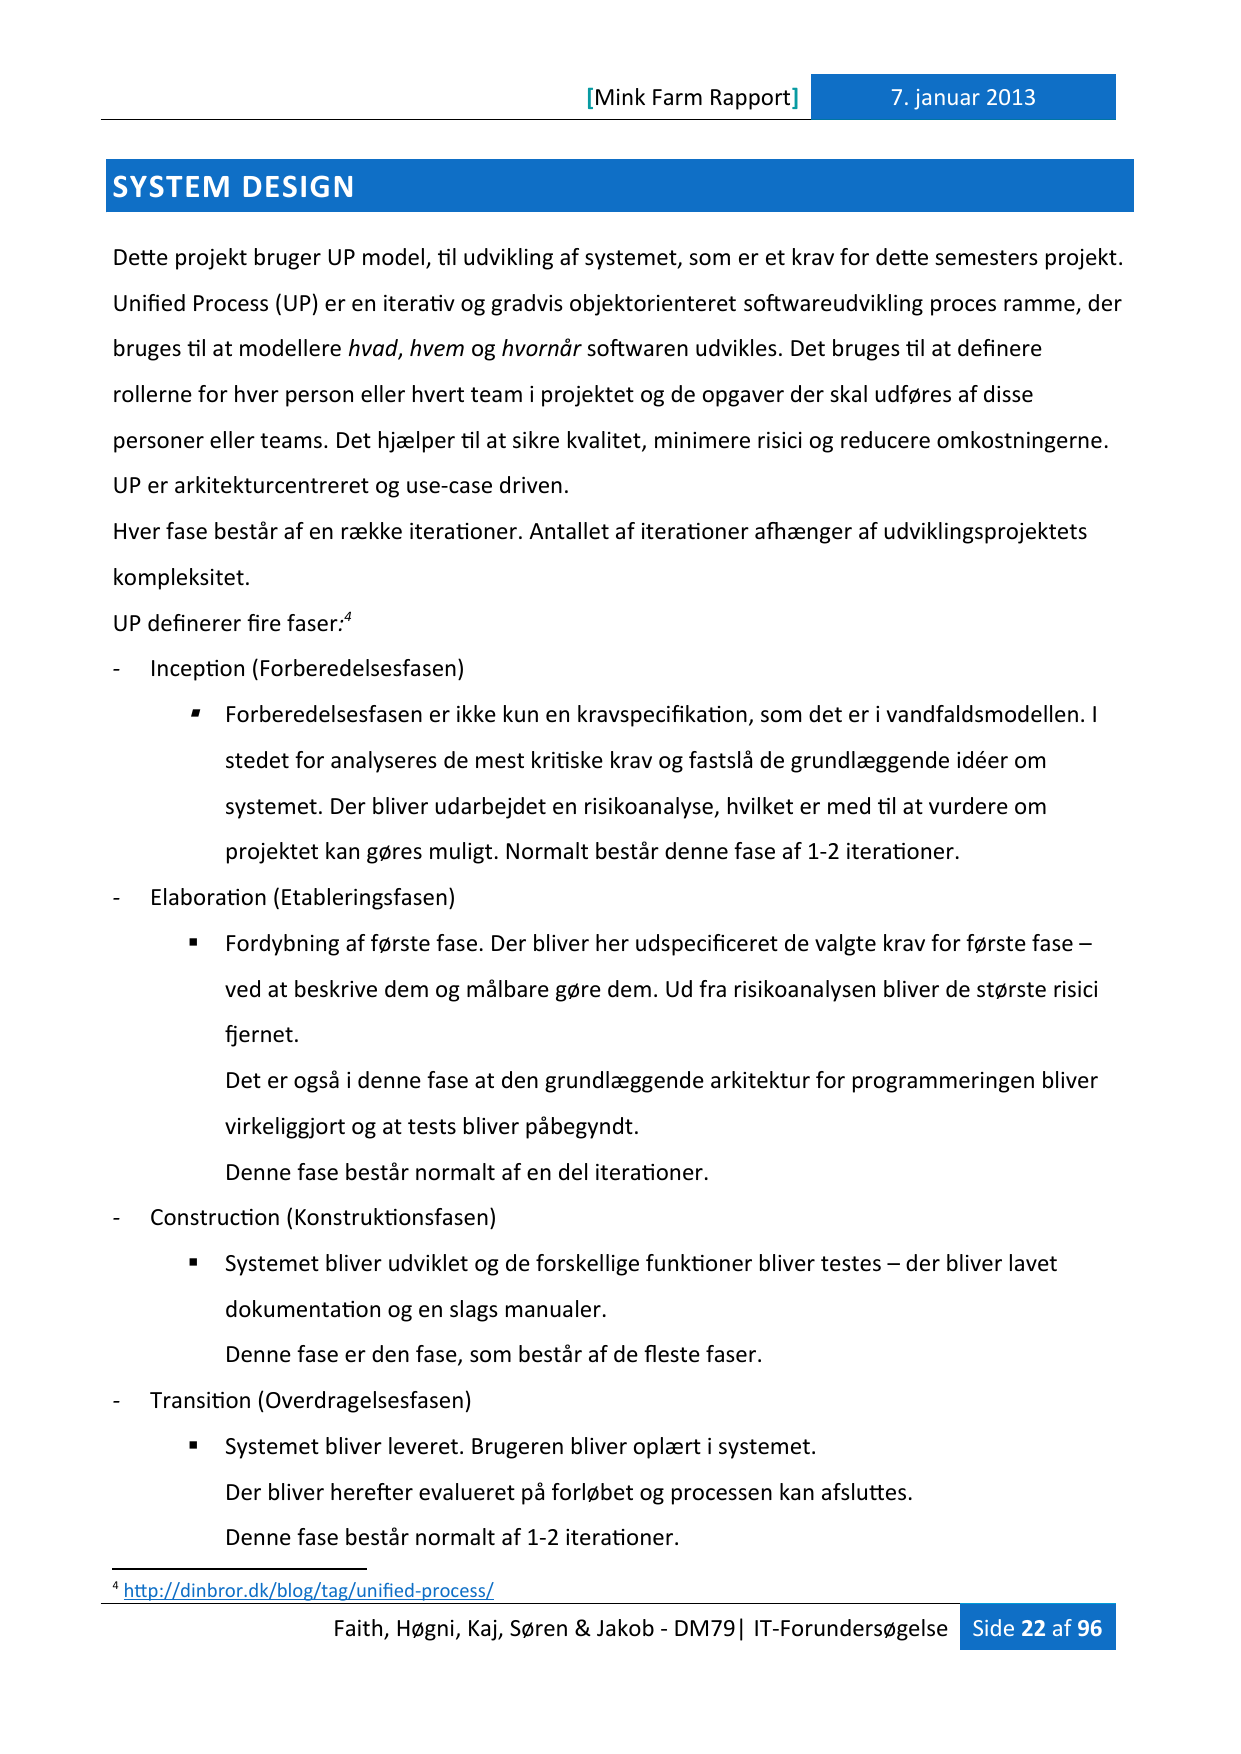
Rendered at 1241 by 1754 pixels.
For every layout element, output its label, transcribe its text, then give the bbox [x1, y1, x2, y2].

list Fordybning af første fase. Der bliver her udspecificeret de valgte krav for første fase – ved at beskrive dem og målbare gøre dem. Ud fra risikoanalysen bliver de største risici fjernet. Det er også i denne fase at den grundlæggende arkitektur for programmeringen bliver virkeliggjort og at tests bliver påbegyndt. [187, 927, 1128, 1140]
list Transition (Overdragelsesfasen) [112, 1384, 1128, 1415]
list Construction (Konstruktionsfasen) [112, 1201, 1128, 1232]
list Elaboration (Etableringsfasen) [112, 881, 1128, 912]
text Unified Process (UP) er en iterativ og gradvis objektorienteret softwareudvikling proces ramme, der bruges til at modellere hvad, hvem og hvornår softwaren udvikles. Det bruges til at definere rollerne for hver person eller hvert team i projektet og de opgaver der skal udføres af disse personer eller teams. Det hjælper til at sikre kvalitet, minimere risici og reducere omkostningerne. UP er arkitekturcentreret og use-case driven. Hver fase består af en række iterationer. Antallet af iterationer afhænger af udviklingsprojektets kompleksitet. [112, 287, 1128, 592]
text UP definerer fire faser: [112, 607, 1128, 637]
list Systemet bliver leveret. Brugeren bliver oplært i systemet. Der bliver herefter evalueret på forløbet og processen kan afsluttes. Denne fase består normalt af 1-2 iterationer. [187, 1430, 1128, 1552]
text Dette projekt bruger UP model, til udvikling af systemet, som er et krav for dette semesters projekt. [112, 241, 1128, 272]
subtitle System Design [113, 165, 1128, 206]
list Denne fase består normalt af en del iterationer. [225, 1156, 1128, 1186]
list Denne fase er den fase, som består af de fleste faser. [225, 1338, 1128, 1369]
list Systemet bliver udviklet og de forskellige funktioner bliver testes – der bliver lavet dokumentation og en slags manualer. [187, 1247, 1128, 1323]
list Forberedelsesfasen er ikke kun en kravspecifikation, som det er i vandfaldsmodellen. I stedet for analyseres de mest kritiske krav og fastslå de grundlæggende idéer om systemet. Der bliver udarbejdet en risikoanalyse, hvilket er med til at vurdere om projektet kan gøres muligt. Normalt består denne fase af 1-2 iterationer. [187, 698, 1128, 866]
list Inception (Forberedelsesfasen) [112, 653, 1128, 683]
